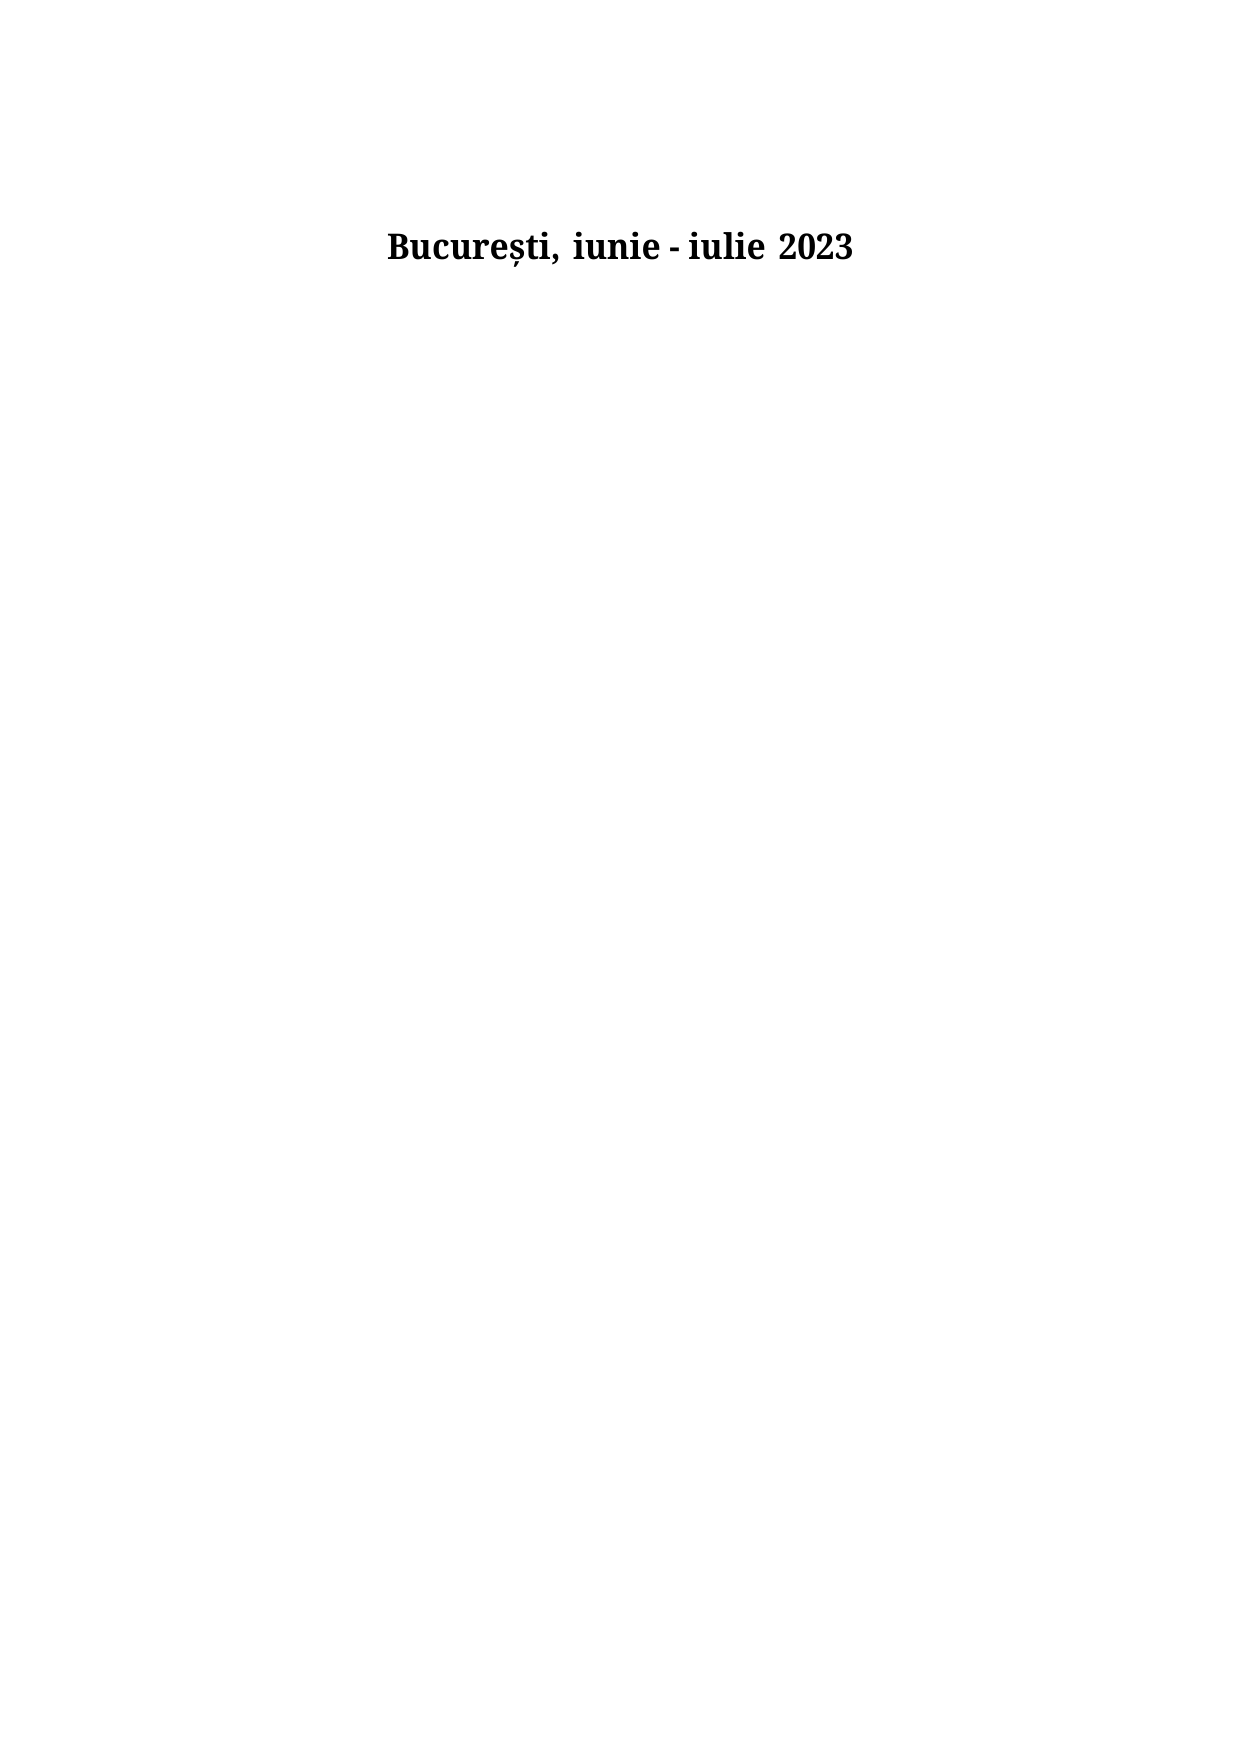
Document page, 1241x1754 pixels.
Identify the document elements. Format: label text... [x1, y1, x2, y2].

text București, iunie - iulie 2023 [161, 221, 1079, 269]
